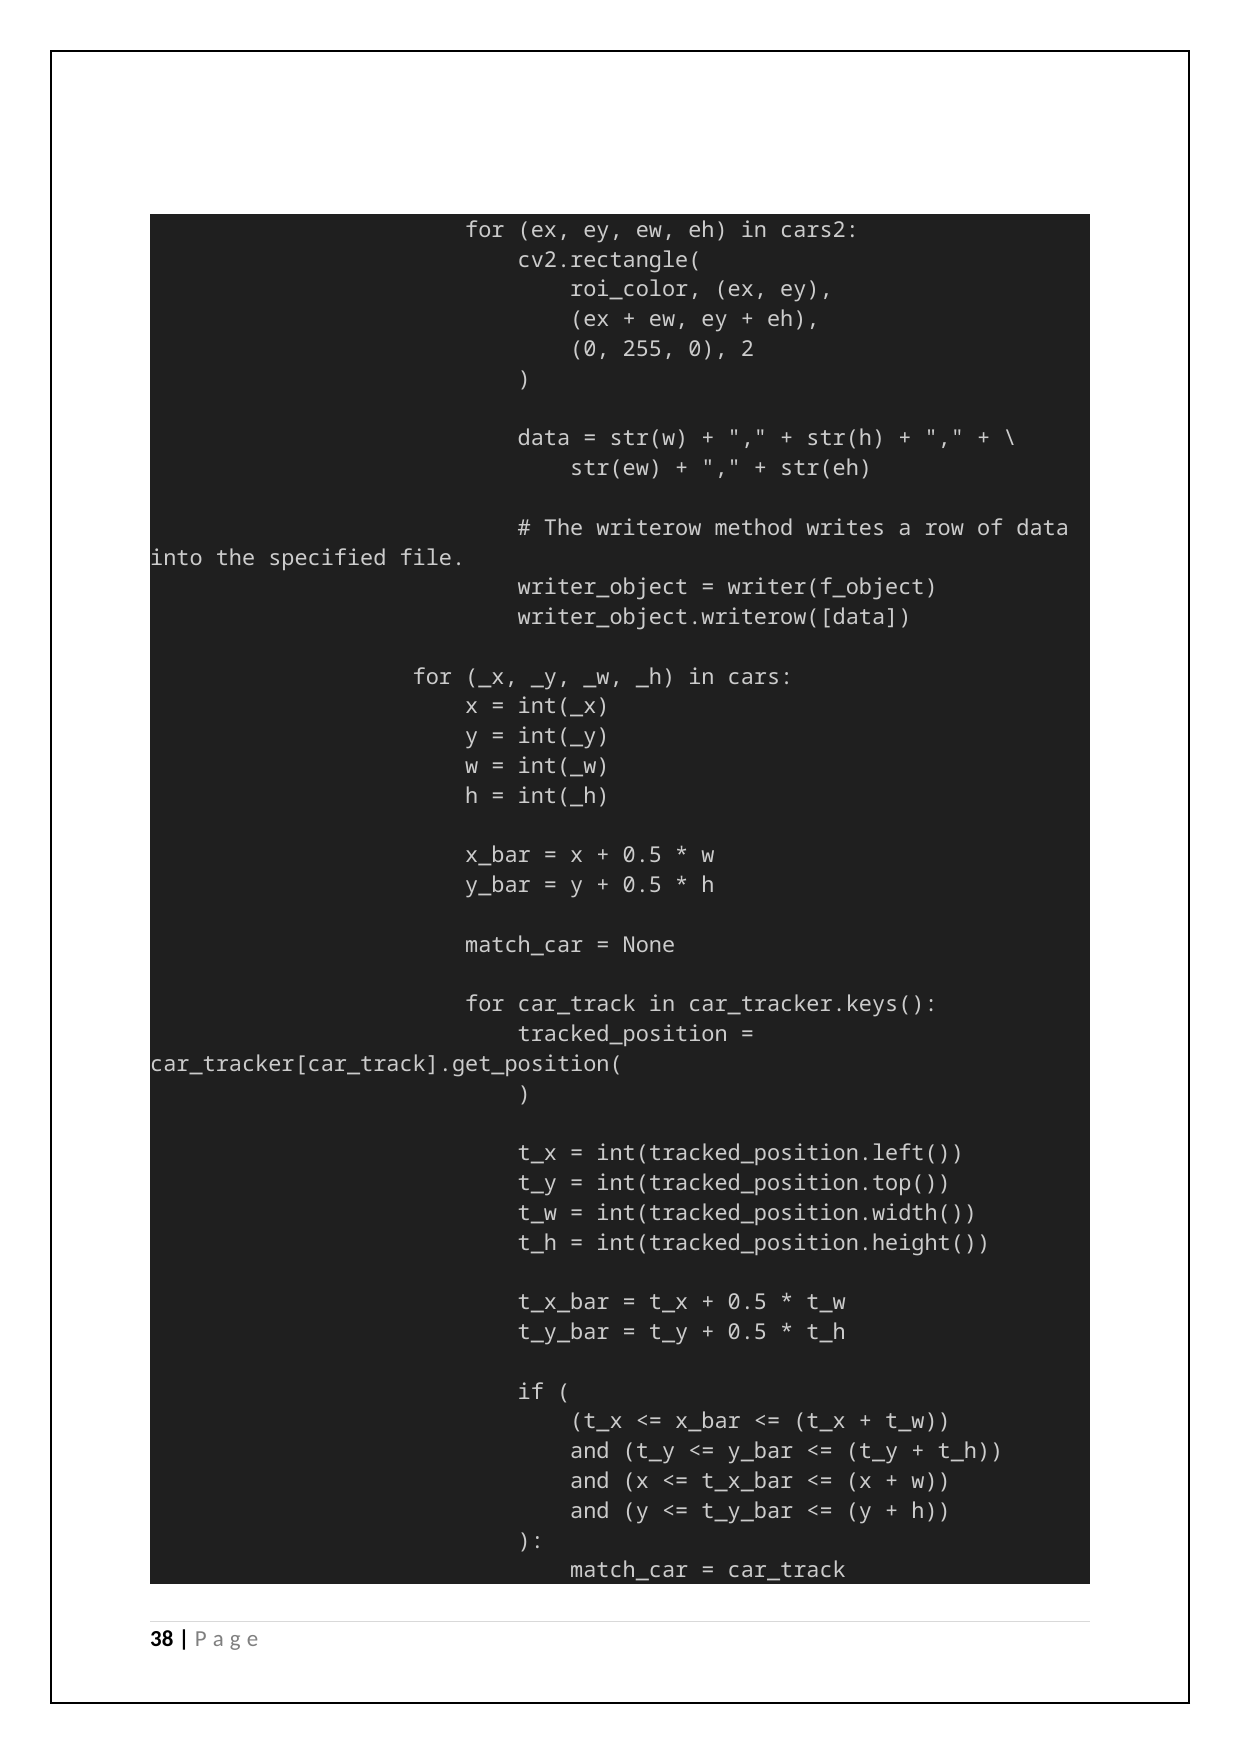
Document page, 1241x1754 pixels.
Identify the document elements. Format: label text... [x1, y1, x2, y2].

text x_bar = x + 0.5 * w [150, 839, 1090, 869]
text if ( [150, 1376, 1090, 1406]
text and (t_y <= y_bar <= (t_y + t_h)) [150, 1435, 1090, 1465]
text match_car = None [150, 929, 1090, 959]
text (ex + ew, ey + eh), [150, 303, 1090, 333]
text data = str(w) + "," + str(h) + "," + \ [150, 422, 1090, 452]
text tracked_position = car_tracker[car_track].get_position( [150, 1018, 1090, 1078]
text roi_color, (ex, ey), [150, 273, 1090, 303]
text x = int(_x) [150, 691, 1090, 720]
text match_car = car_track [150, 1554, 1090, 1584]
text for car_track in car_tracker.keys(): [150, 988, 1090, 1018]
text str(ew) + "," + str(eh) [150, 452, 1090, 482]
text t_y = int(tracked_position.top()) [150, 1167, 1090, 1197]
text t_x = int(tracked_position.left()) [150, 1137, 1090, 1167]
text and (x <= t_x_bar <= (x + w)) [150, 1465, 1090, 1495]
text t_h = int(tracked_position.height()) [150, 1227, 1090, 1257]
text y_bar = y + 0.5 * h [150, 869, 1090, 899]
text ) [150, 1078, 1090, 1108]
text (0, 255, 0), 2 [150, 333, 1090, 363]
text cv2.rectangle( [150, 244, 1090, 273]
text for (_x, _y, _w, _h) in cars: [150, 661, 1090, 691]
text for (ex, ey, ew, eh) in cars2: [150, 214, 1090, 244]
text y = int(_y) [150, 720, 1090, 750]
text h = int(_h) [150, 780, 1090, 810]
text w = int(_w) [150, 750, 1090, 780]
text and (y <= t_y_bar <= (y + h)) [150, 1495, 1090, 1525]
text (t_x <= x_bar <= (t_x + t_w)) [150, 1406, 1090, 1435]
text # The writerow method writes a row of data into the specified file. [150, 512, 1090, 571]
text writer_object.writerow([data]) [150, 601, 1090, 631]
text t_y_bar = t_y + 0.5 * t_h [150, 1316, 1090, 1346]
text t_w = int(tracked_position.width()) [150, 1197, 1090, 1227]
text ) [150, 363, 1090, 393]
text ): [150, 1525, 1090, 1554]
text t_x_bar = t_x + 0.5 * t_w [150, 1286, 1090, 1316]
text writer_object = writer(f_object) [150, 571, 1090, 601]
